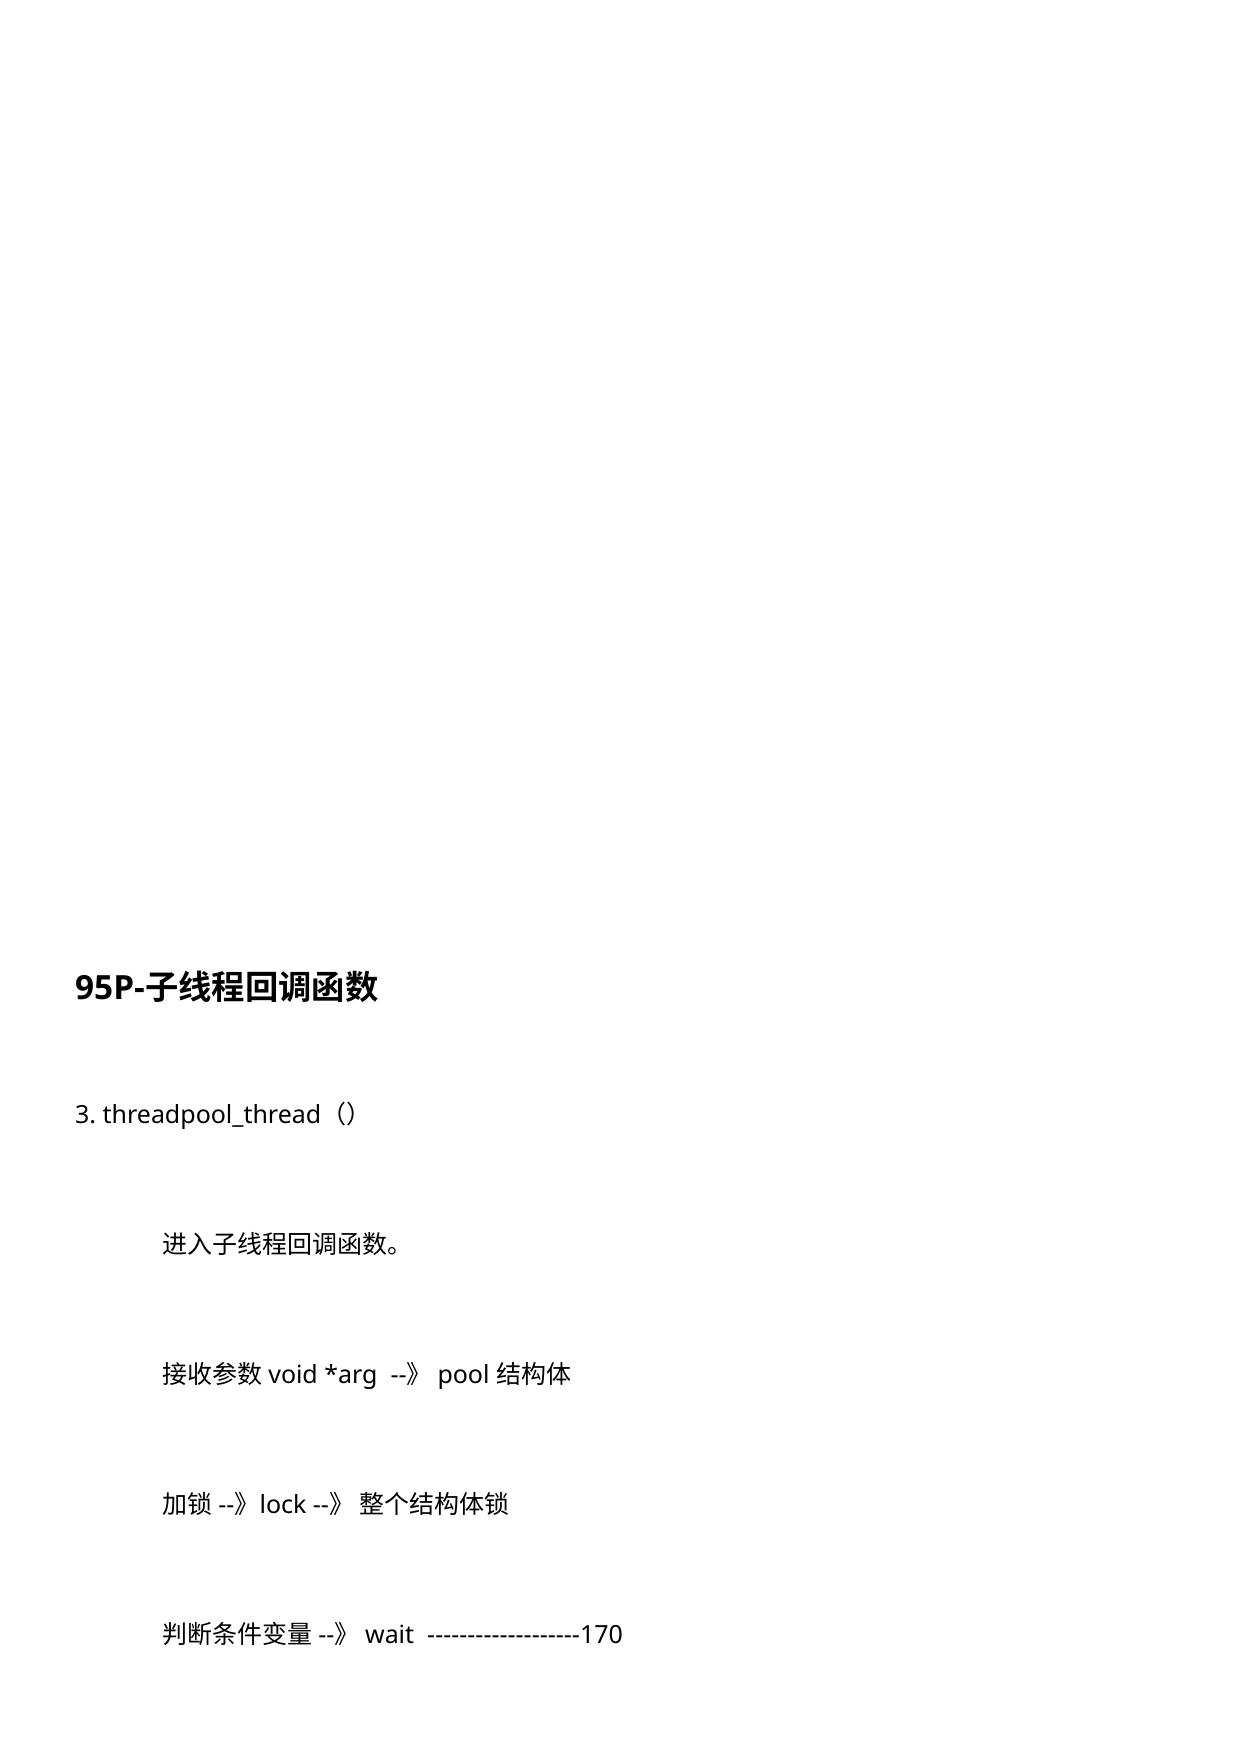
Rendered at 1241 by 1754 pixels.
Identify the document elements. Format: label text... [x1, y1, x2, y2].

text 接收参数 void *arg --》 pool 结构体 [75, 1340, 1165, 1405]
text 进入子线程回调函数。 [75, 1210, 1165, 1275]
text 判断条件变量 --》 wait -------------------170 [75, 1600, 1165, 1665]
subtitle 95P-子线程回调函数 [75, 953, 1165, 1018]
text 加锁 --》lock --》 整个结构体锁 [75, 1470, 1165, 1535]
text 3. threadpool_thread（） [75, 1080, 1165, 1145]
